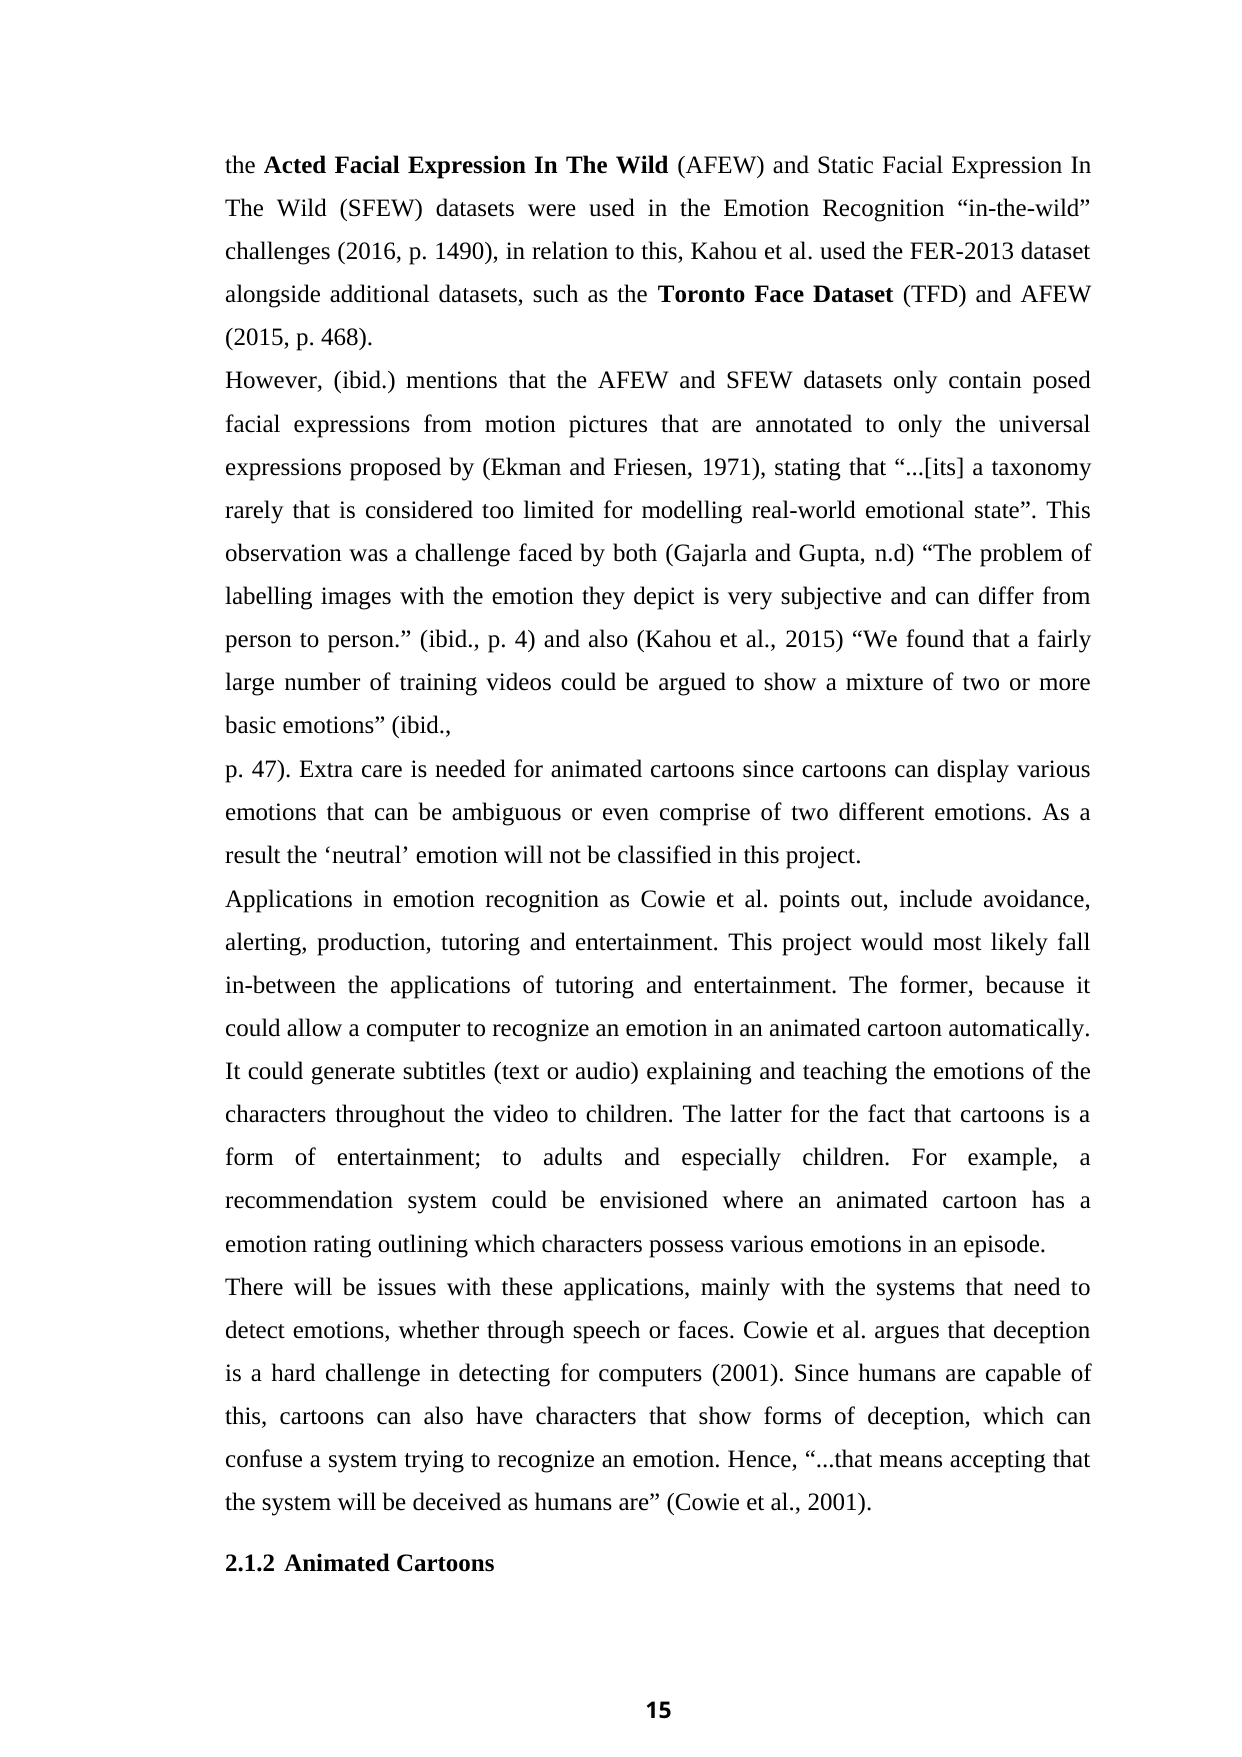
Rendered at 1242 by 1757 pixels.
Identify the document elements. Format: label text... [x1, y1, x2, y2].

text Applications in emotion recognition as Cowie et al. points out, include avoidance, alerting, production, tutoring and entertainment. This project would most likely fall in-between the applications of tutoring and entertainment. The former, because it could allow a computer to recognize an emotion in an animated cartoon automatically. It could generate subtitles (text or audio) explaining and teaching the emotions of the characters throughout the video to children. The latter for the fact that cartoons is a form of entertainment; to adults and especially children. For example, a recommendation system could be envisioned where an animated cartoon has a emotion rating outlining which characters possess various emotions in an episode. [225, 884, 1092, 1257]
text p. 47). Extra care is needed for animated cartoons since cartoons can display various emotions that can be ambiguous or even comprise of two different emotions. As a result the ‘neutral’ emotion will not be classified in this project. [225, 754, 1092, 869]
text However, (ibid.) mentions that the AFEW and SFEW datasets only contain posed facial expressions from motion pictures that are annotated to only the universal expressions proposed by (Ekman and Friesen, 1971), stating that “...[its] a taxonomy rarely that is considered too limited for modelling real-world emotional state”. This observation was a challenge faced by both (Gajarla and Gupta, n.d) “The problem of labelling images with the emotion they depict is very subjective and can differ from person to person.” (ibid., p. 4) and also (Kahou et al., 2015) “We found that a fairly large number of training videos could be argued to show a mixture of two or more basic emotions” (ibid., [225, 366, 1092, 739]
list Animated Cartoons [225, 1548, 1092, 1577]
text There will be issues with these applications, mainly with the systems that need to detect emotions, whether through speech or faces. Cowie et al. argues that deception is a hard challenge in detecting for computers (2001). Since humans are capable of this, cartoons can also have characters that show forms of deception, which can confuse a system trying to recognize an emotion. Hence, “...that means accepting that the system will be deceived as humans are” (Cowie et al., 2001). [225, 1272, 1092, 1516]
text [225, 150, 1092, 351]
